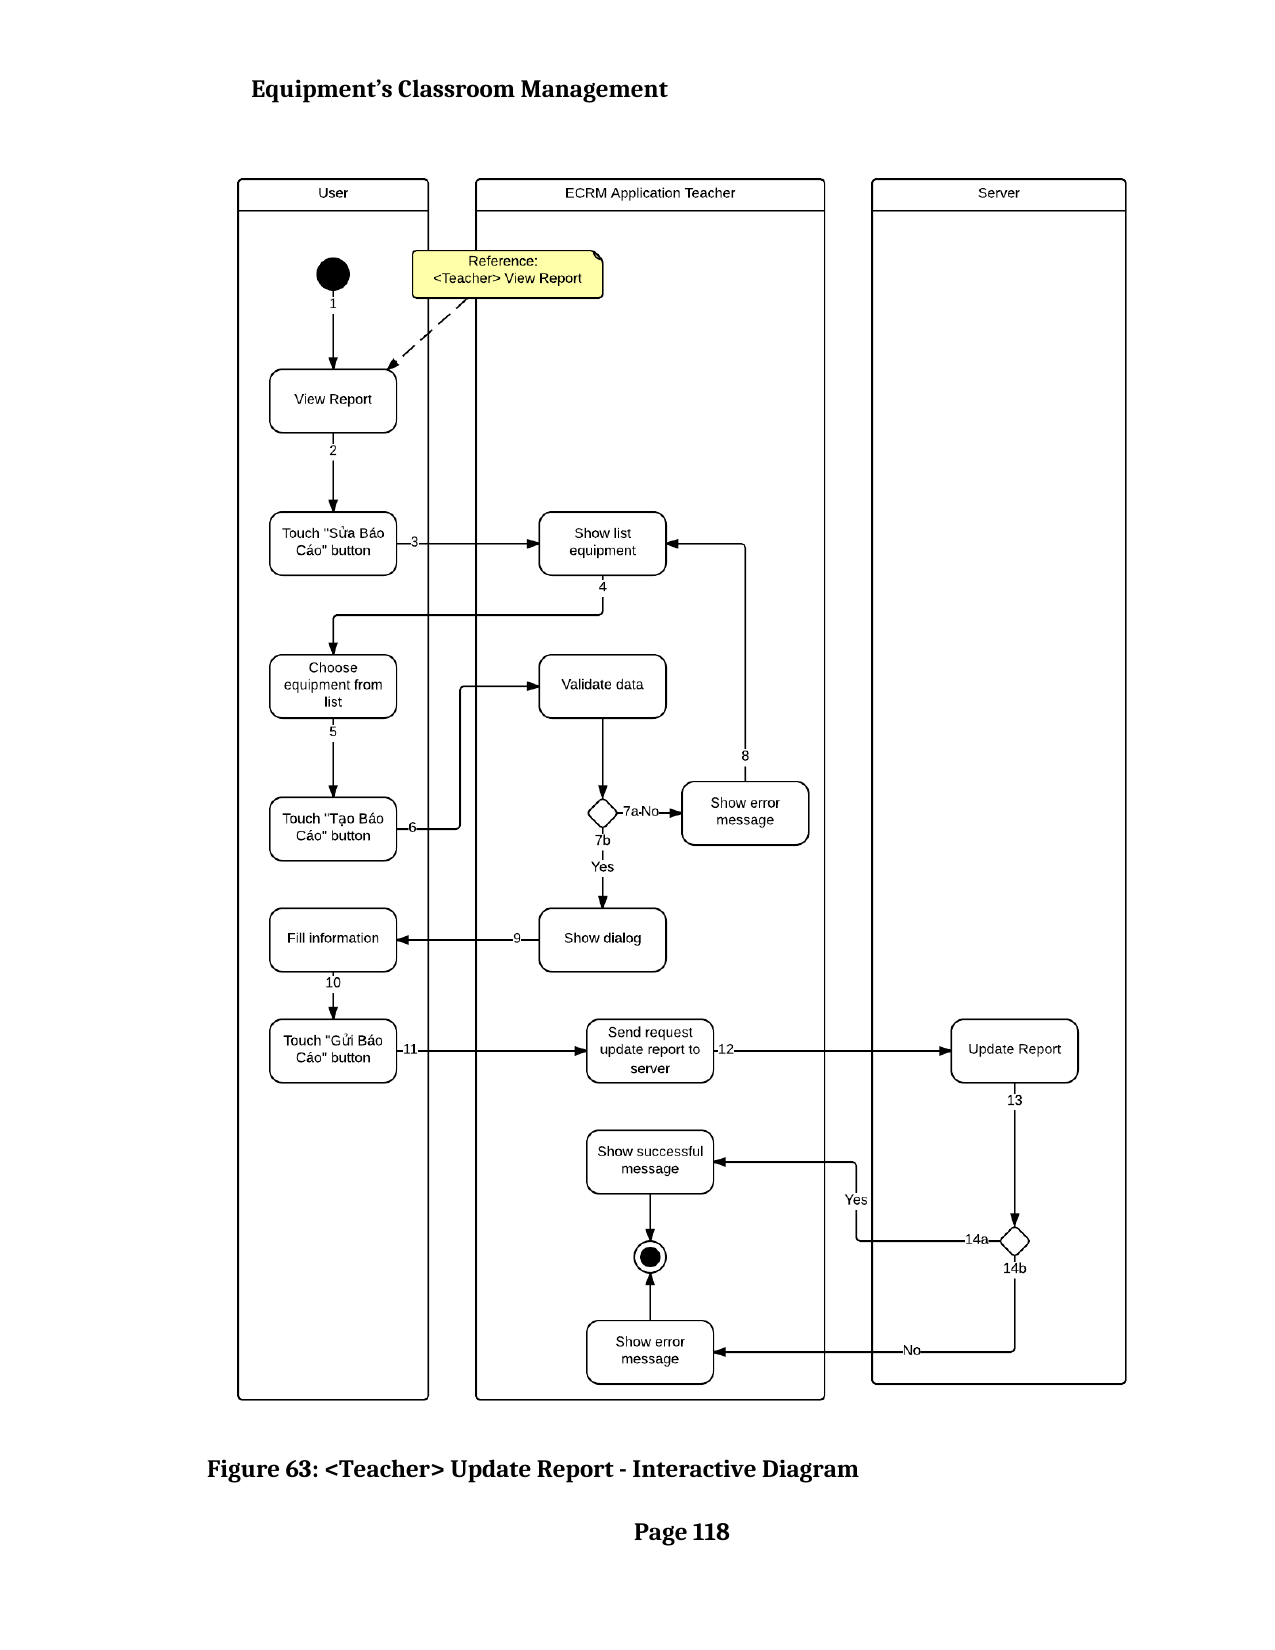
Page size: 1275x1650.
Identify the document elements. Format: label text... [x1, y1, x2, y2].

picture [206, 147, 1157, 1431]
